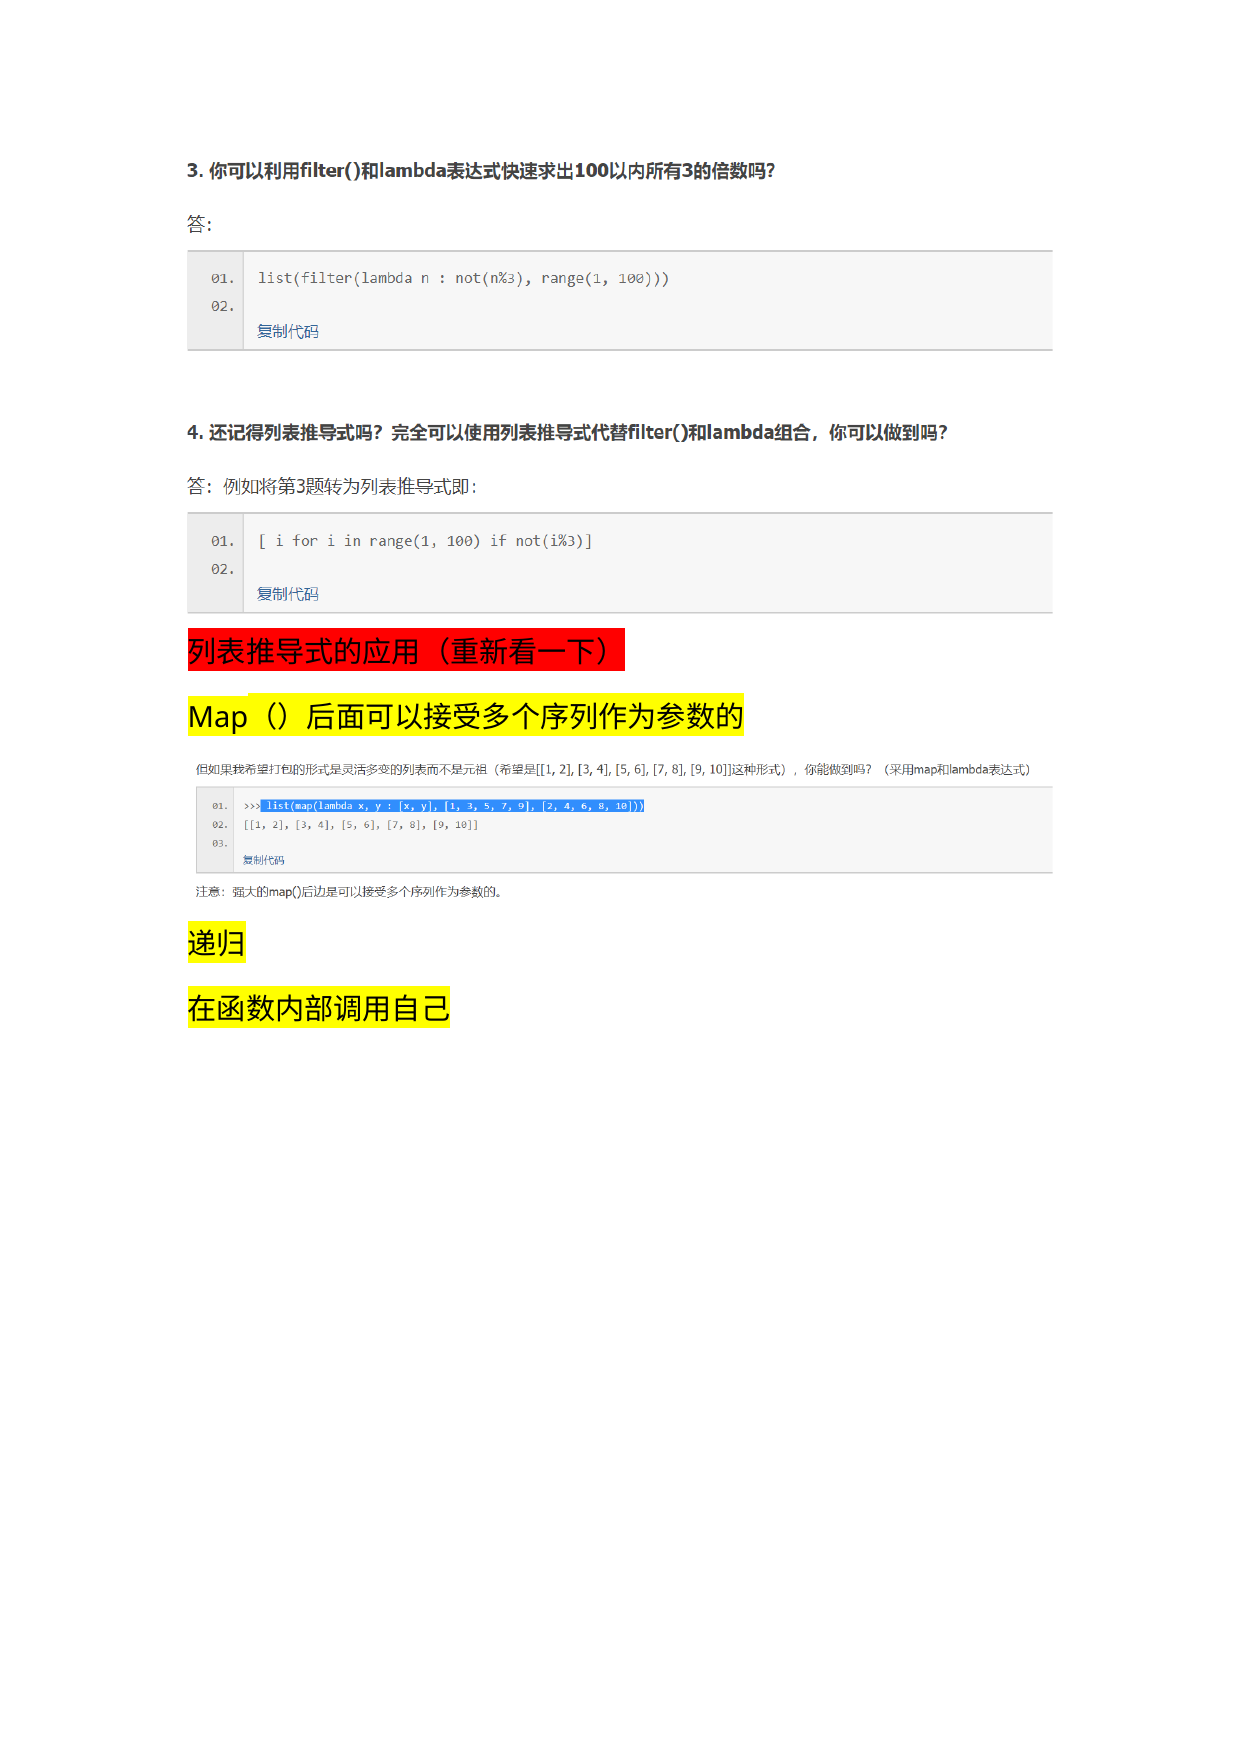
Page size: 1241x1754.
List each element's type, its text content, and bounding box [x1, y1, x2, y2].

picture [187, 747, 1053, 908]
text 列表推导式的应用（重新看一下） [187, 617, 1053, 682]
text Map（）后面可以接受多个序列作为参数的 [187, 682, 1053, 747]
text 在函数内部调用自己 [187, 974, 1053, 1039]
picture [187, 162, 1053, 614]
text 递归 [187, 909, 1053, 974]
